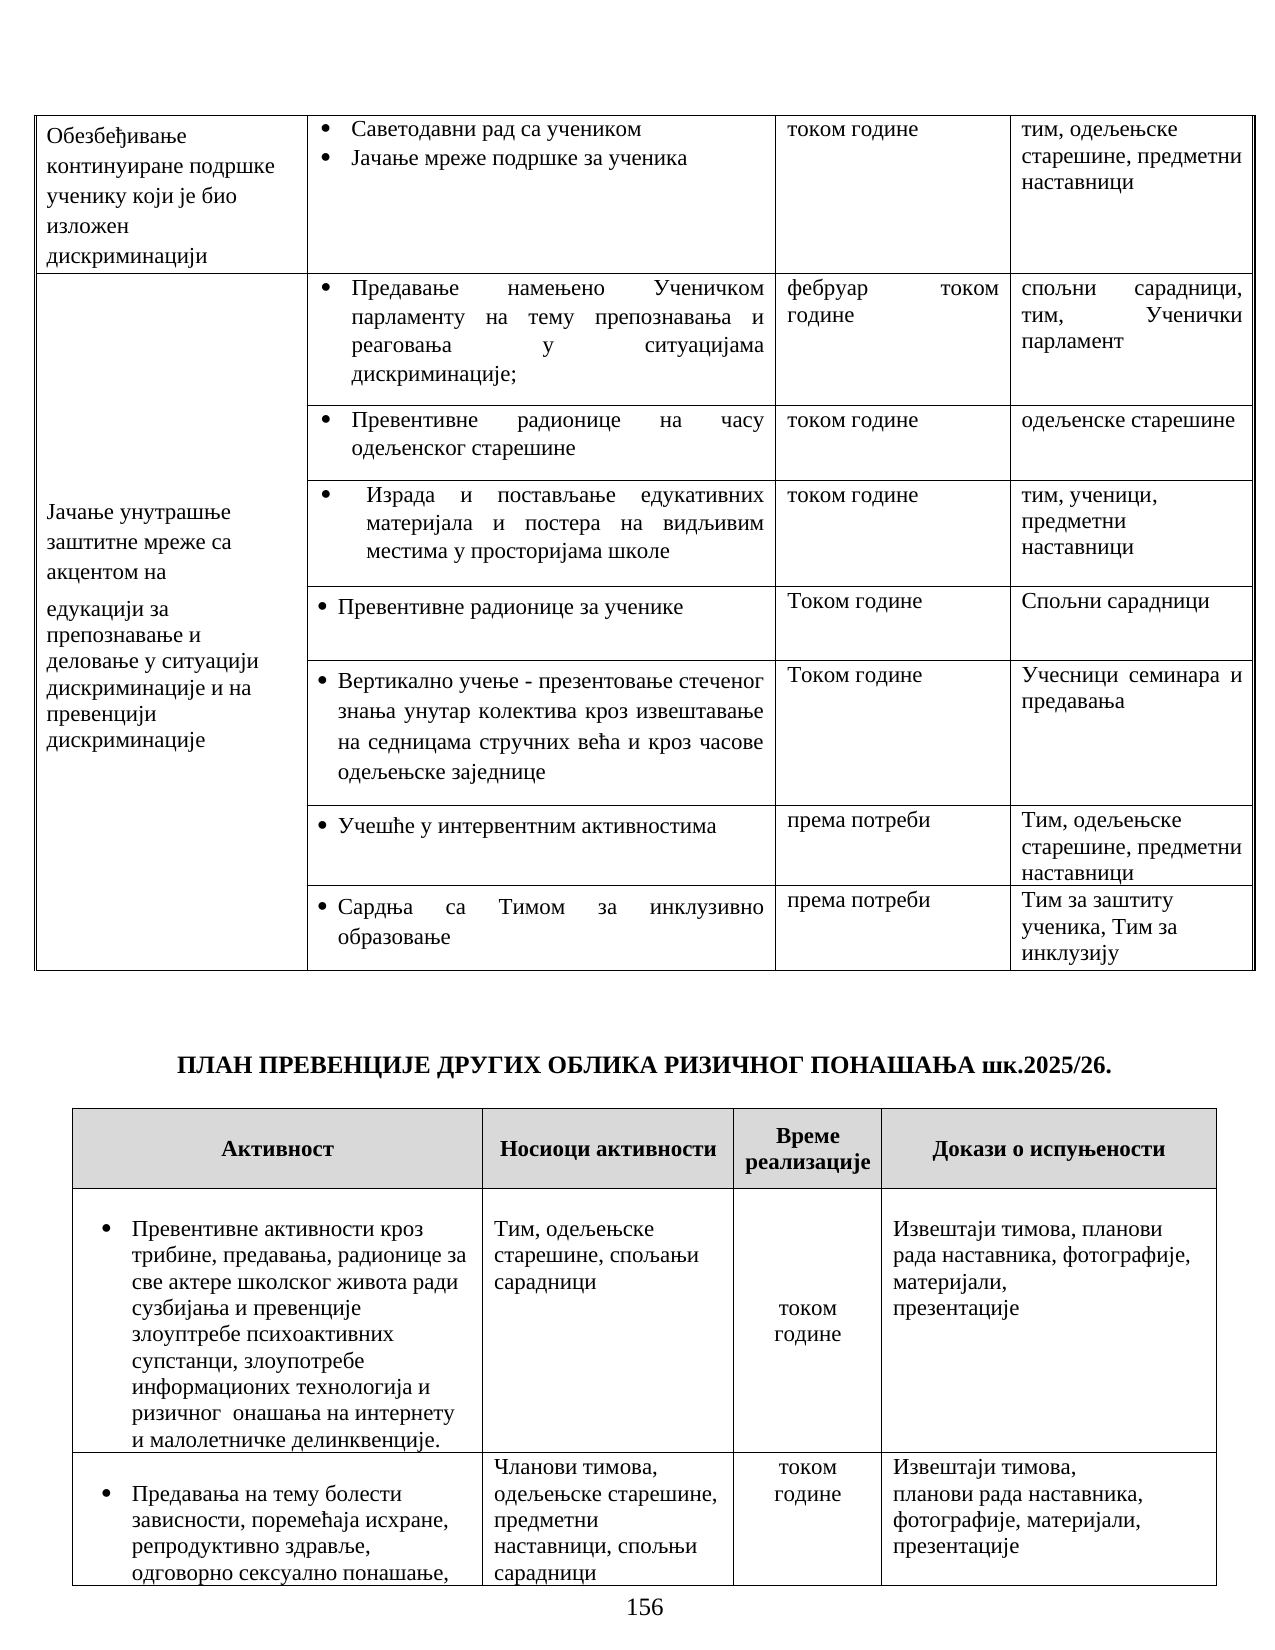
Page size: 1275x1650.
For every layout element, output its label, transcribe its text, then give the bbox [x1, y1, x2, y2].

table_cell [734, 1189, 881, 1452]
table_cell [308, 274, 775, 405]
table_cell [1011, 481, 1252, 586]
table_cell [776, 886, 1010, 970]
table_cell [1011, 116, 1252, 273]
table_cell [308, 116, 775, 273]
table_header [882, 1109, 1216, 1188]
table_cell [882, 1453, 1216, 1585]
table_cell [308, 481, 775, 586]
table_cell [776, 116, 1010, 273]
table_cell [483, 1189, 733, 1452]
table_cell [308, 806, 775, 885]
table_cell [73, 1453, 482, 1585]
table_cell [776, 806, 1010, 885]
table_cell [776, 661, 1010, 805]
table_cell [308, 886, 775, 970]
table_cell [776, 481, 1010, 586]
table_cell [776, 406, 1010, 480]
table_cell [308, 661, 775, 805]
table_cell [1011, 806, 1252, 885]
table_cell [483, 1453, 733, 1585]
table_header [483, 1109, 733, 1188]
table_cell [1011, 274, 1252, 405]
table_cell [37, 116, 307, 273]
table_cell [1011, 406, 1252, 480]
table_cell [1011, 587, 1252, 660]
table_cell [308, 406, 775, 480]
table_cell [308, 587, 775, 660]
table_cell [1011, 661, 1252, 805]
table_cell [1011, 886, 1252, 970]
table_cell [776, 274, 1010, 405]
subtitle ПЛАН ПРЕВЕНЦИЈЕ ДРУГИХ ОБЛИКА РИЗИЧНОГ ПОНАШАЊА шк.2025/26. [131, 1050, 1158, 1079]
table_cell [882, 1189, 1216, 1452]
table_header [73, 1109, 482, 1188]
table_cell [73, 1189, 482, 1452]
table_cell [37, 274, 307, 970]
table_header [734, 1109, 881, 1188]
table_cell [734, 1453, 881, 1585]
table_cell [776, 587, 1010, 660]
